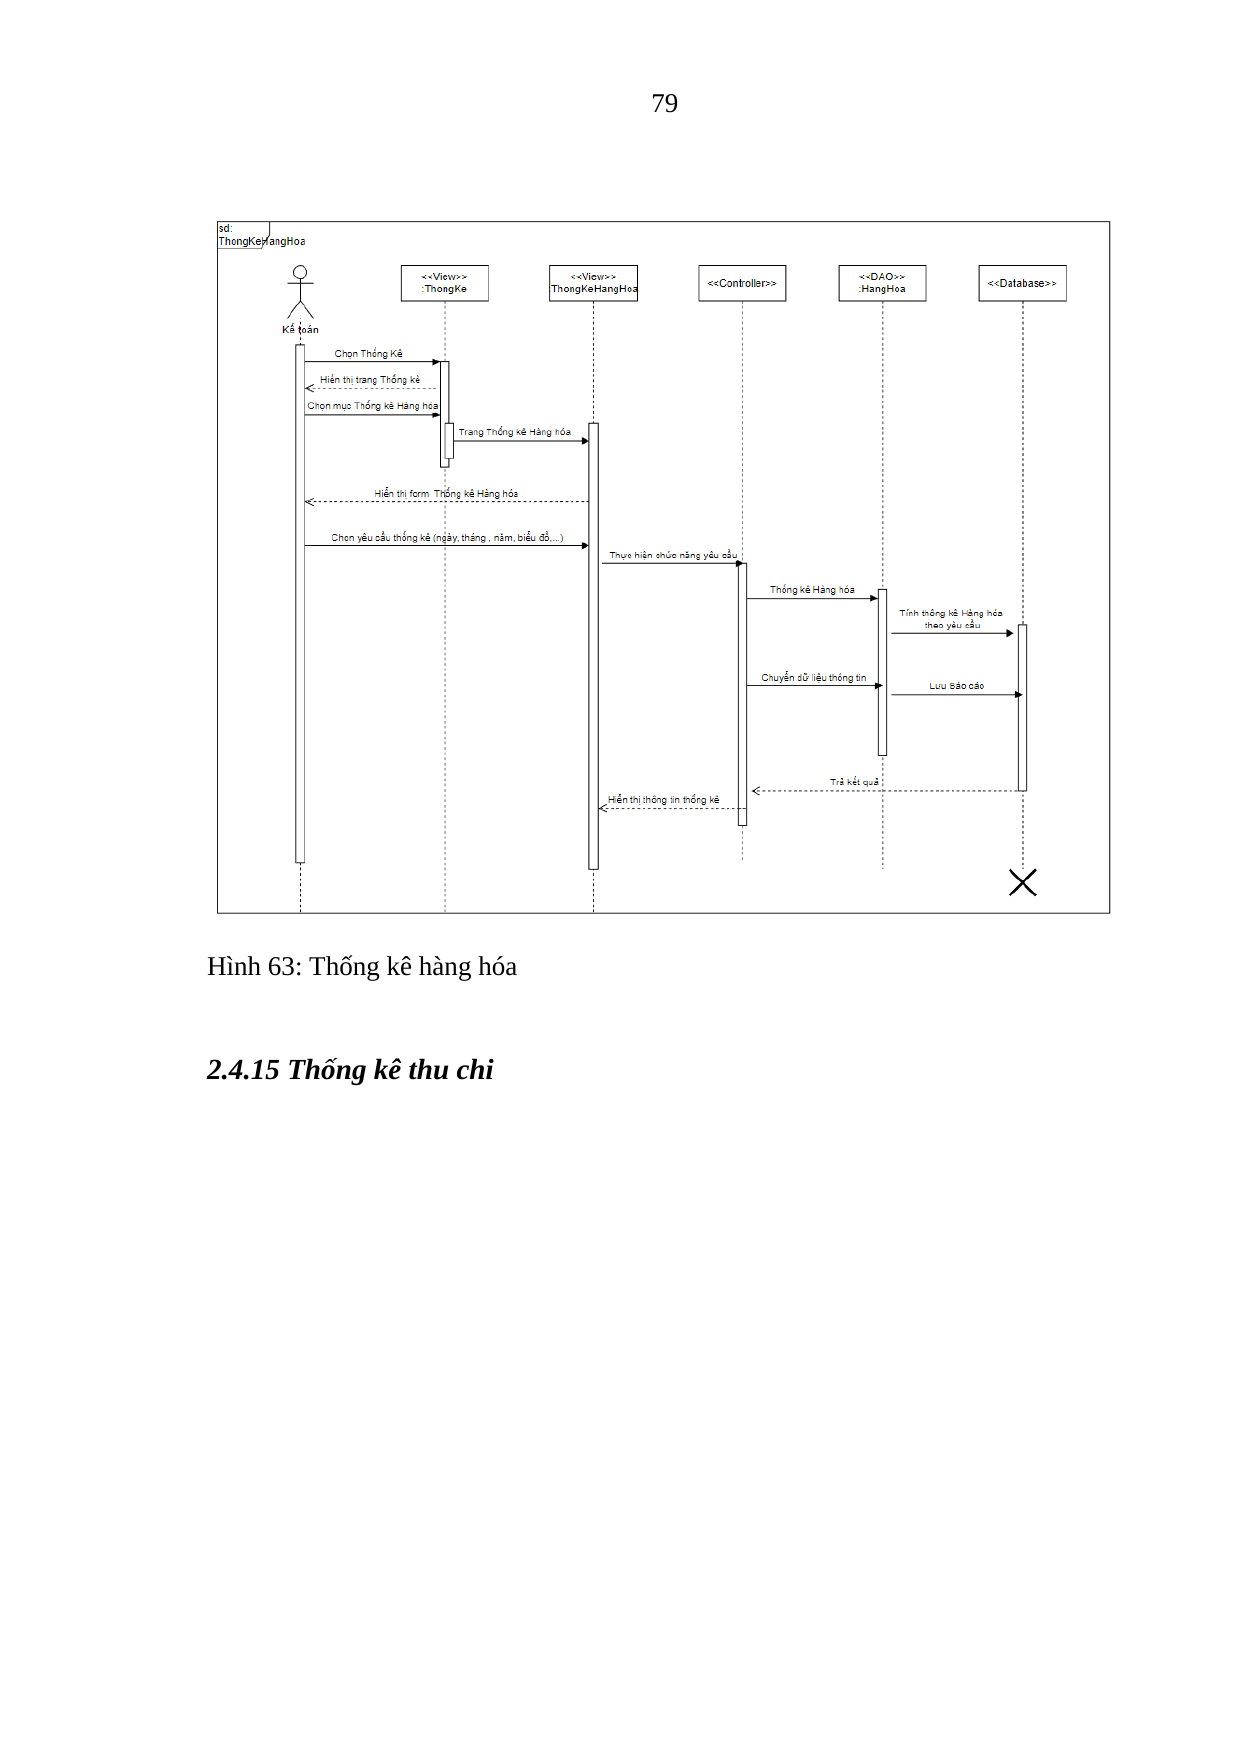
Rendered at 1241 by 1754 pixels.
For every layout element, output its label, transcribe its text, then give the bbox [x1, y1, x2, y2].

picture [206, 206, 1123, 922]
subtitle Thống kê thu chi [207, 1052, 1122, 1086]
